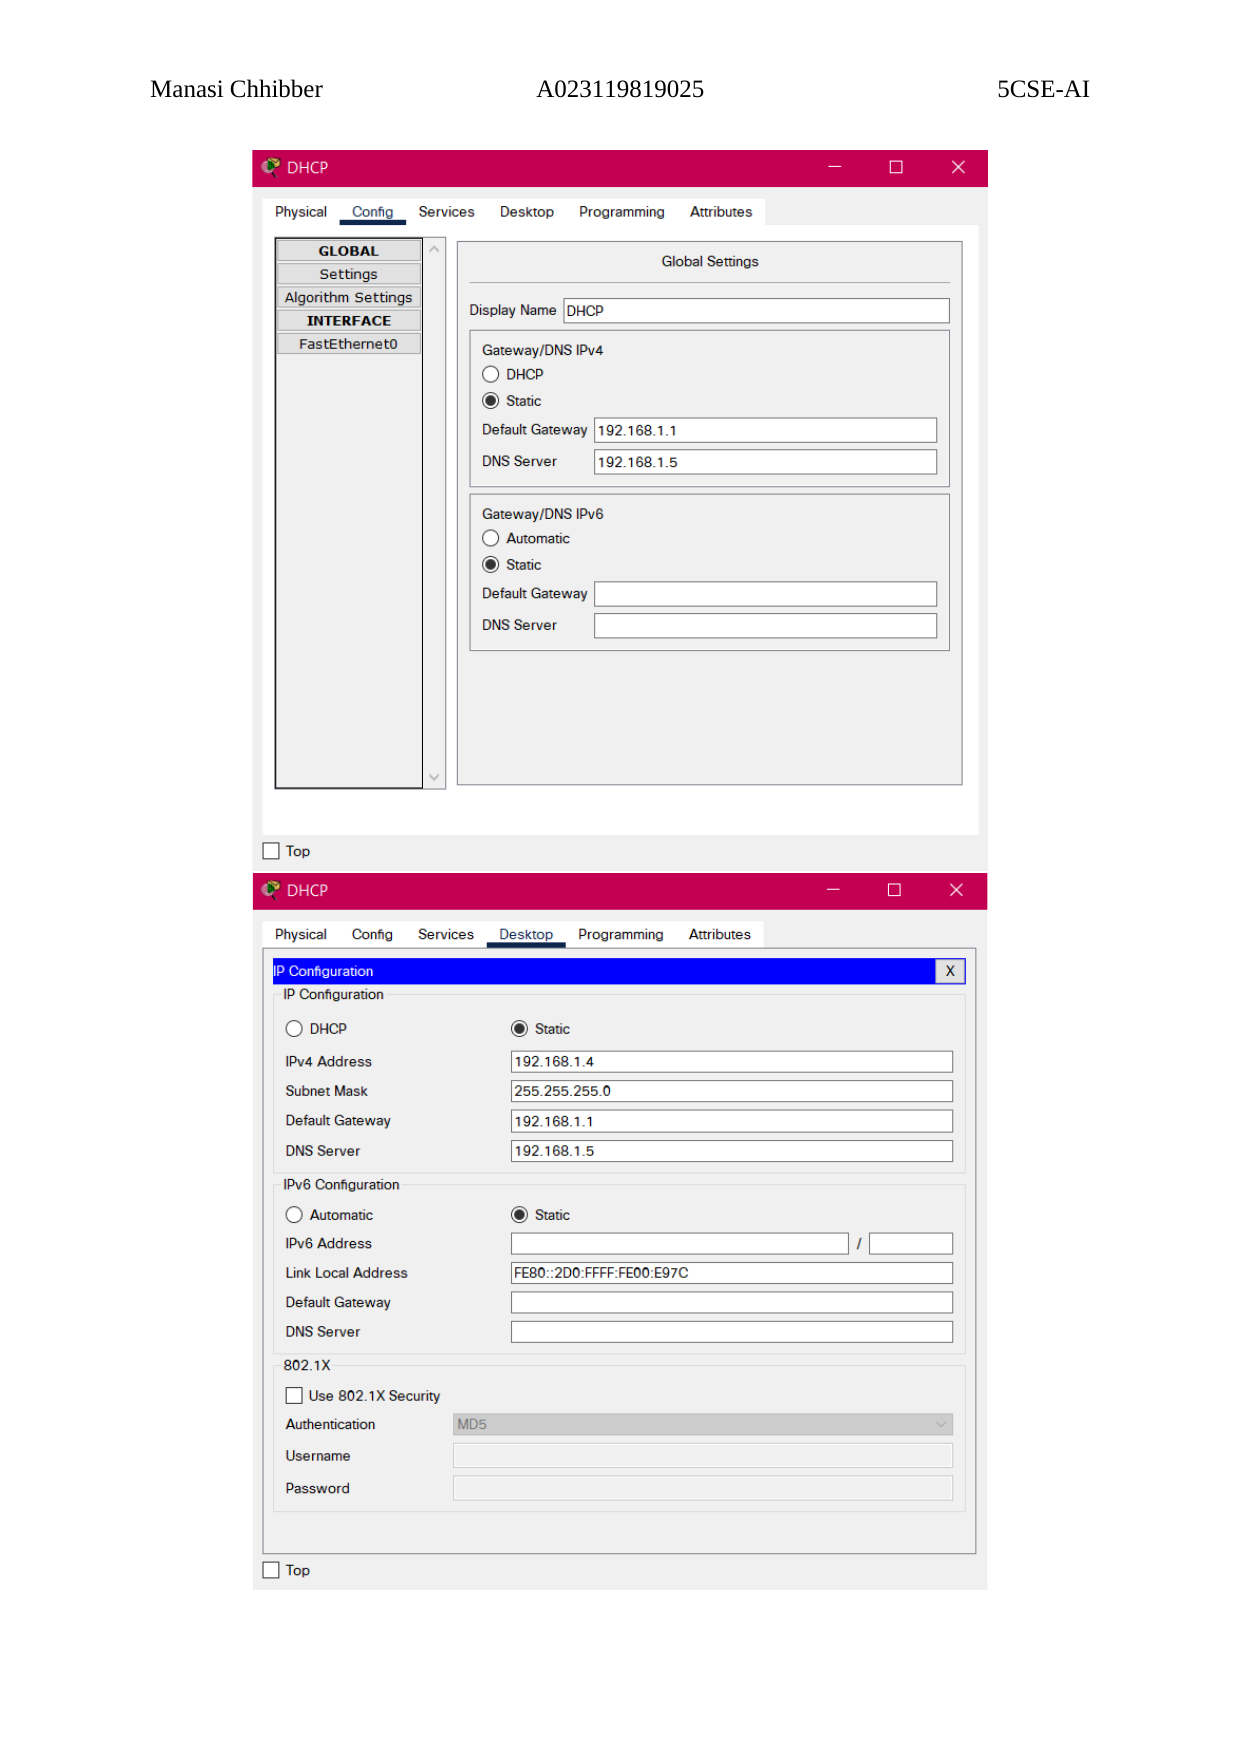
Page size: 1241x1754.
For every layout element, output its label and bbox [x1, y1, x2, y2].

picture [252, 873, 988, 1590]
picture [252, 150, 988, 871]
